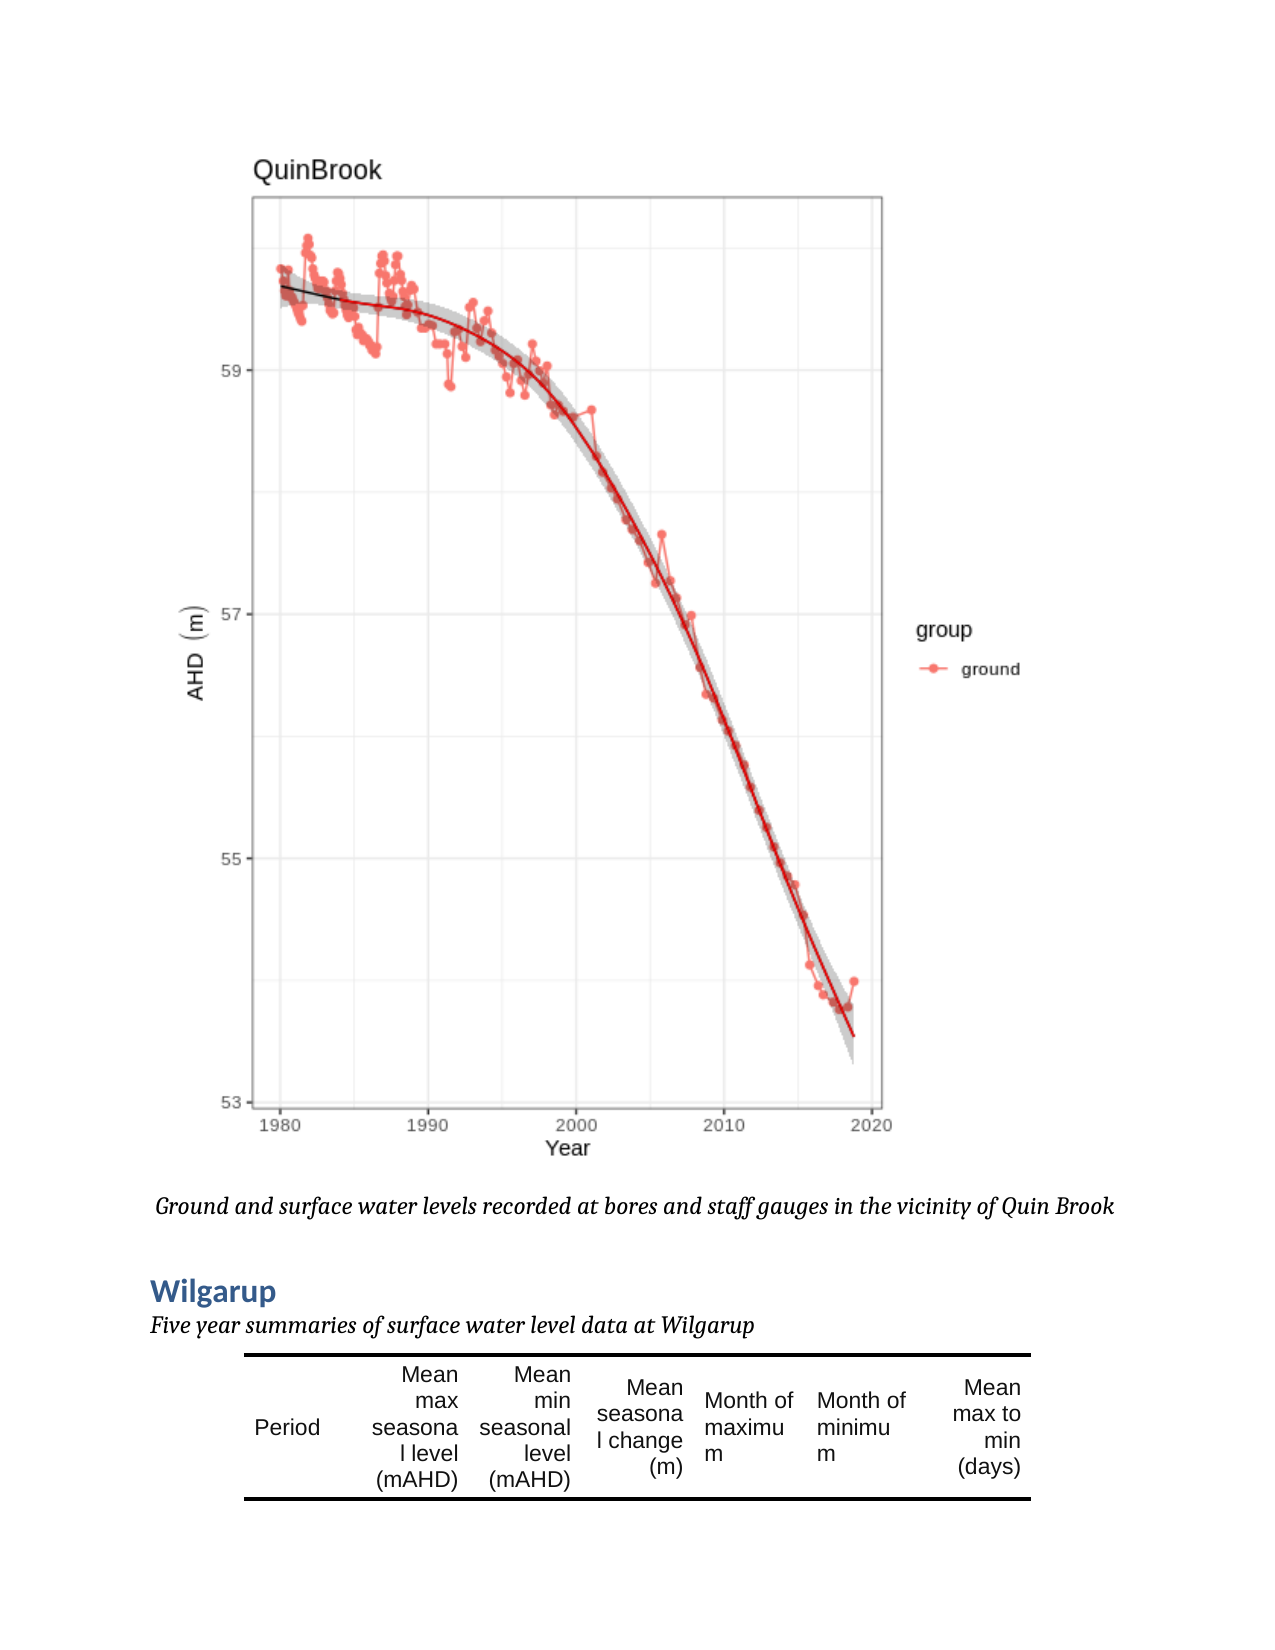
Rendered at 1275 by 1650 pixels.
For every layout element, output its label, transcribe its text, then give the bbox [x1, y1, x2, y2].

table_header Month of minimum [806, 1357, 919, 1497]
text Five year summaries of surface water level data at Wilgarup [150, 1311, 1125, 1340]
text Ground and surface water levels recorded at bores and staff gauges in the vicinity of Quin Brook [150, 1192, 1125, 1220]
table_header Month of maximum [694, 1357, 806, 1497]
table_header Mean seasonal change (m) [581, 1357, 694, 1497]
table_header Period [244, 1357, 356, 1497]
table_header Mean max seasonal level (mAHD) [356, 1357, 469, 1497]
subtitle Wilgarup [150, 1270, 1125, 1311]
table_header Mean max to min (days) [919, 1357, 1031, 1497]
picture [168, 150, 1044, 1171]
table_header Mean min seasonal level (mAHD) [469, 1357, 581, 1497]
